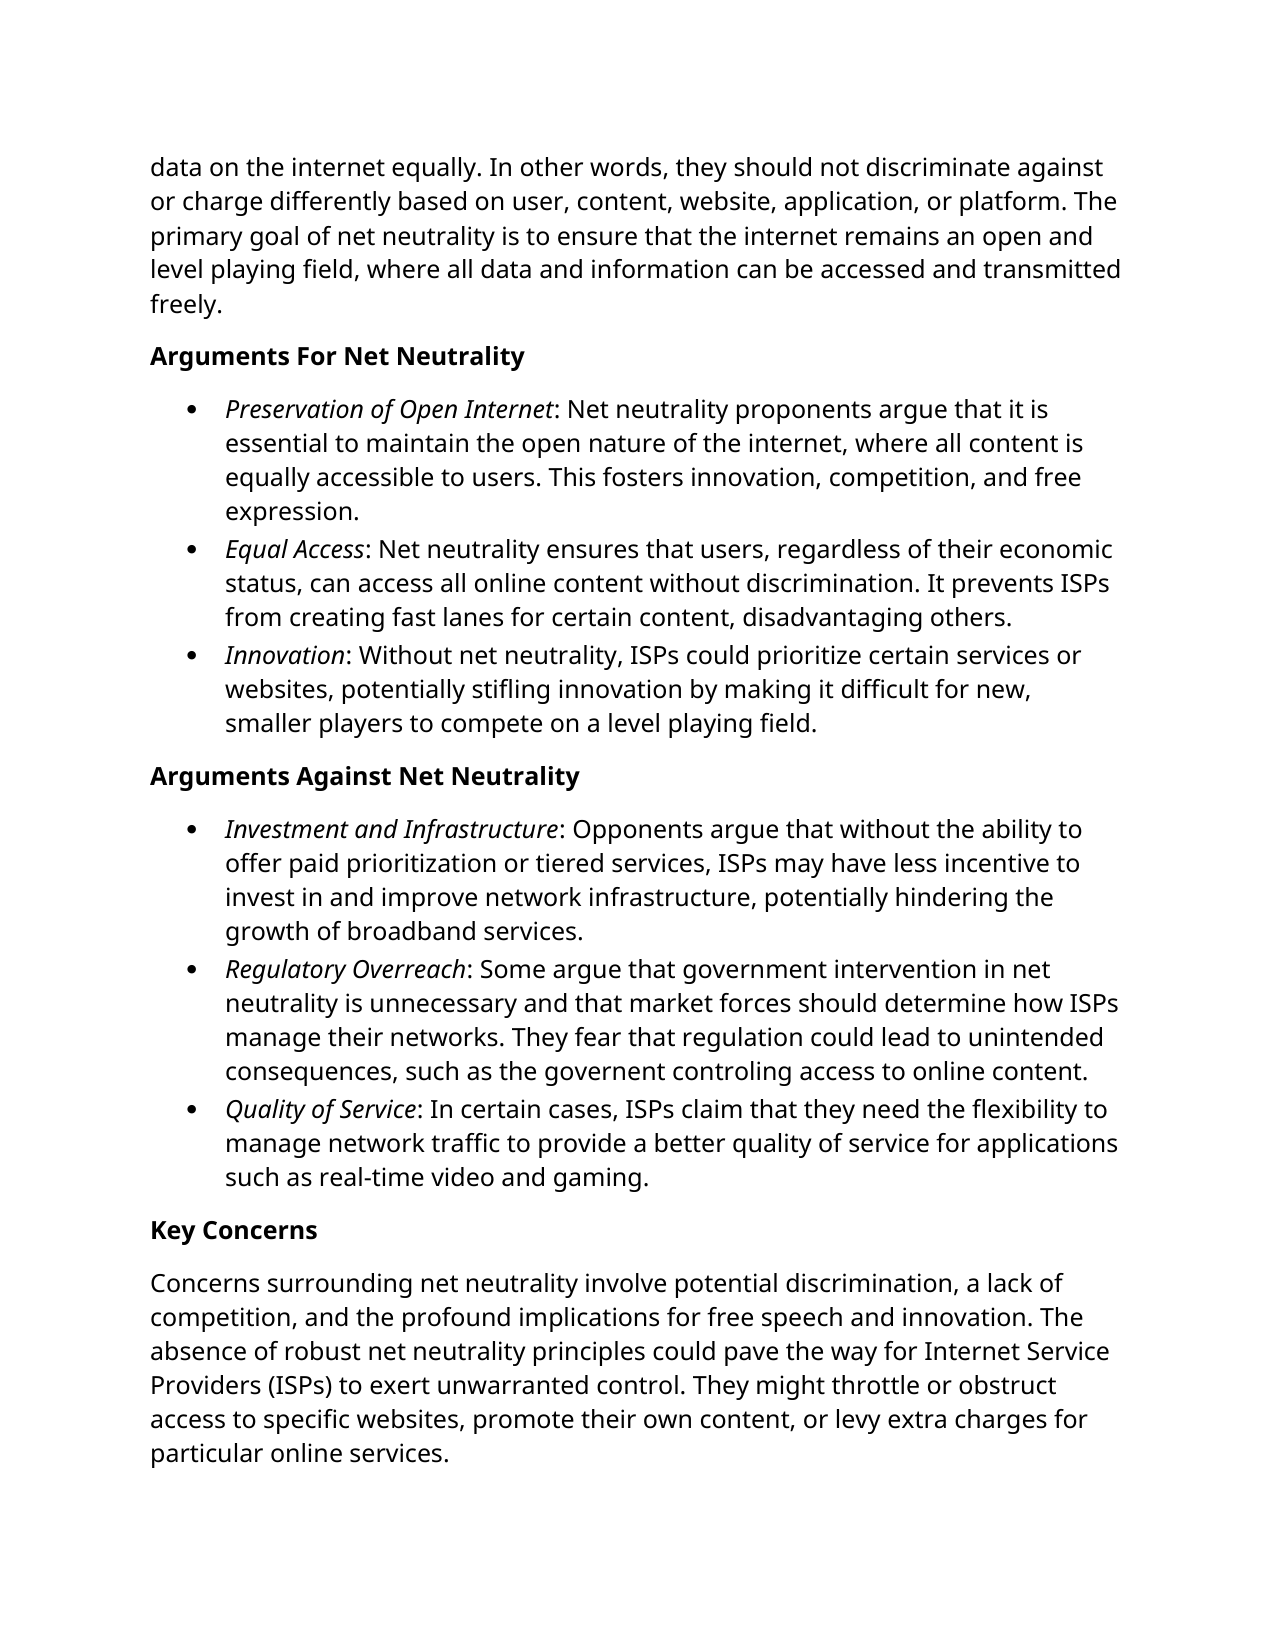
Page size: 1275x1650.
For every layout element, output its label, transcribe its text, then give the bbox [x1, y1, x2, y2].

list Innovation: Without net neutrality, ISPs could prioritize certain services or websites, potentially stifling innovation by making it difficult for new, smaller players to compete on a level playing field. [187, 638, 1125, 740]
text Concerns surrounding net neutrality involve potential discrimination, a lack of competition, and the profound implications for free speech and innovation. The absence of robust net neutrality principles could pave the way for Internet Service Providers (ISPs) to exert unwarranted control. They might throttle or obstruct access to specific websites, promote their own content, or levy extra charges for particular online services. [150, 1265, 1125, 1470]
text Key Concerns [150, 1212, 1125, 1247]
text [150, 150, 1125, 320]
list Regulatory Overreach: Some argue that government intervention in net neutrality is unnecessary and that market forces should determine how ISPs manage their networks. They fear that regulation could lead to unintended consequences, such as the governent controling access to online content. [187, 952, 1125, 1088]
list Equal Access: Net neutrality ensures that users, regardless of their economic status, can access all online content without discrimination. It prevents ISPs from creating fast lanes for certain content, disadvantaging others. [187, 532, 1125, 634]
text Arguments Against Net Neutrality [150, 759, 1125, 793]
list Quality of Service: In certain cases, ISPs claim that they need the flexibility to manage network traffic to provide a better quality of service for applications such as real-time video and gaming. [187, 1092, 1125, 1194]
list Investment and Infrastructure: Opponents argue that without the ability to offer paid prioritization or tiered services, ISPs may have less incentive to invest in and improve network infrastructure, potentially hindering the growth of broadband services. [187, 812, 1125, 948]
text Arguments For Net Neutrality [150, 339, 1125, 373]
list Preservation of Open Internet: Net neutrality proponents argue that it is essential to maintain the open nature of the internet, where all content is equally accessible to users. This fosters innovation, competition, and free expression. [187, 392, 1125, 528]
